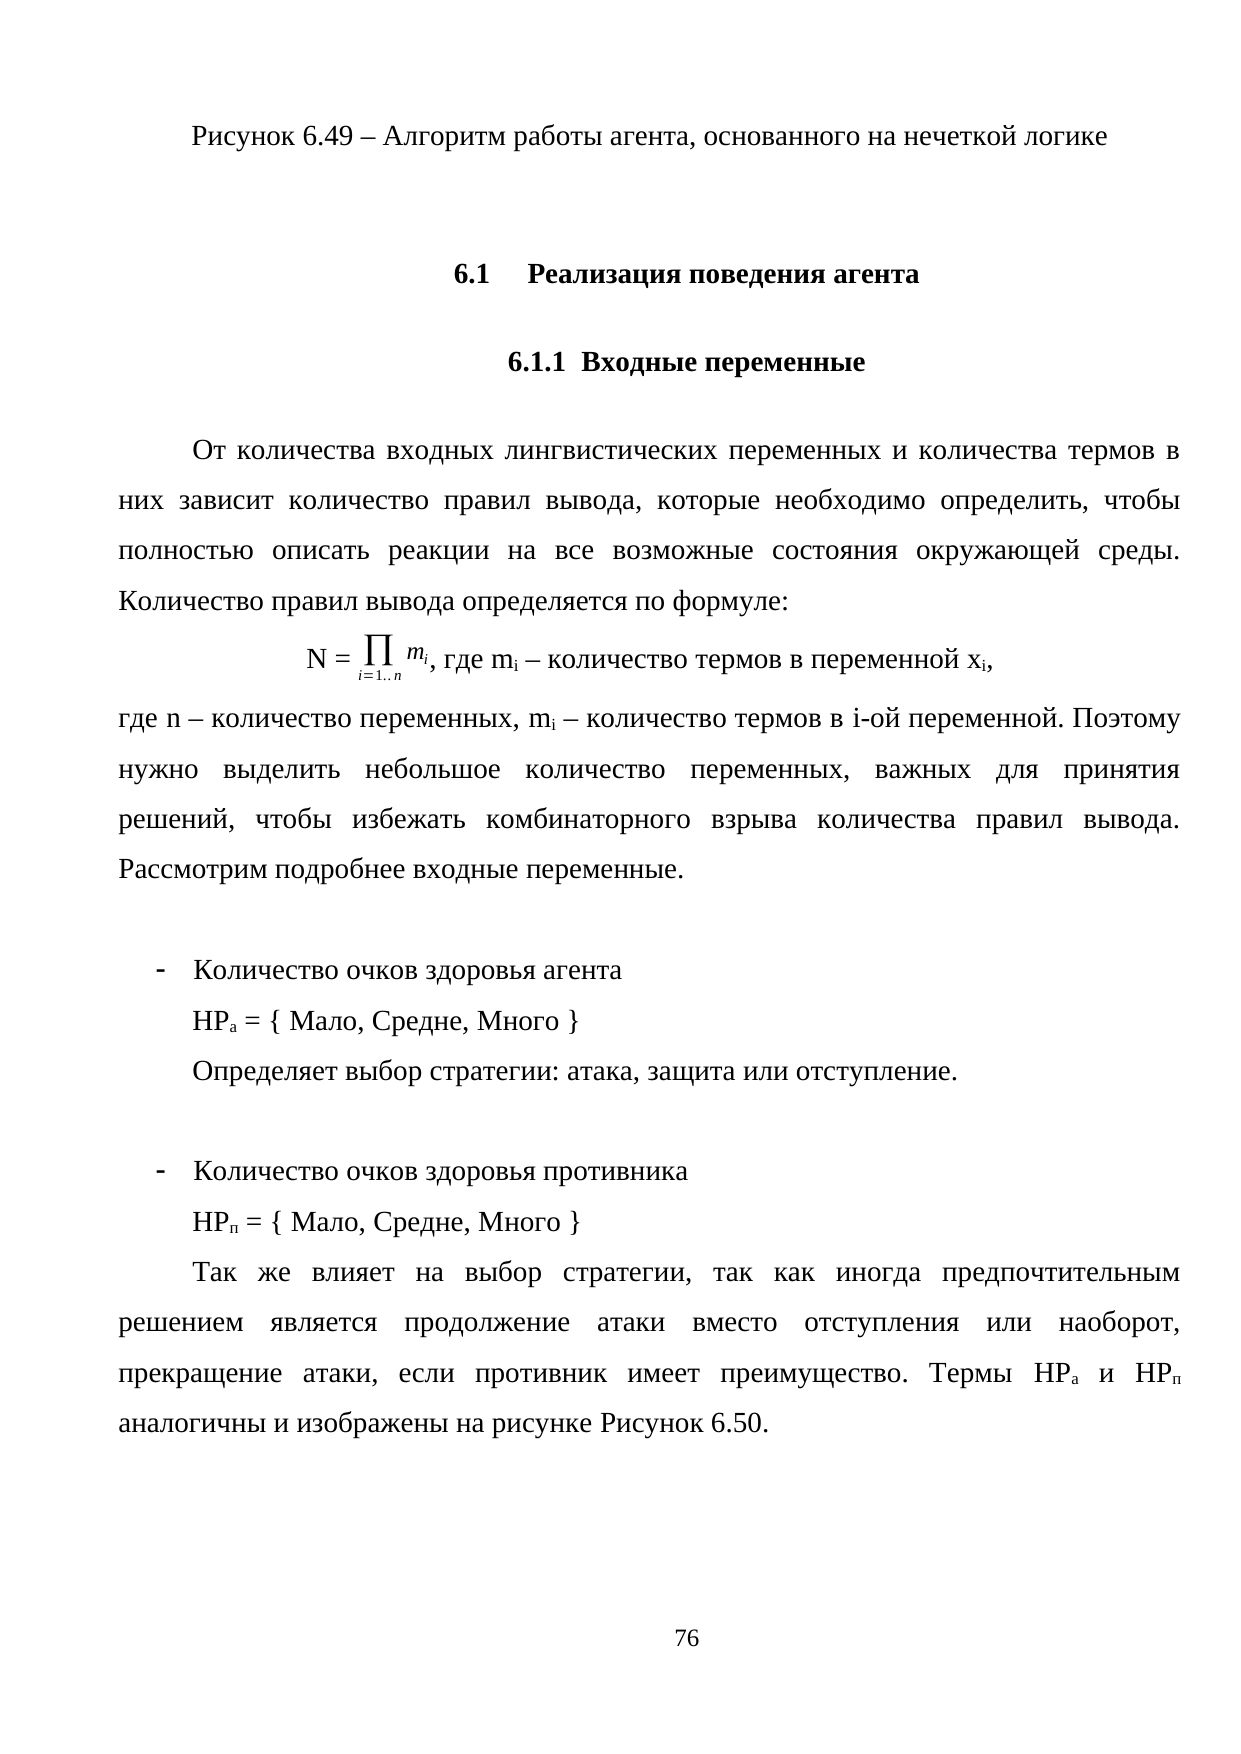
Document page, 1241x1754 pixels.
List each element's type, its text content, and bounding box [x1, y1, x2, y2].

subtitle Реализация поведения агента [118, 256, 1181, 290]
subtitle Количество очков здоровья противника [156, 1153, 1181, 1187]
text Определяет выбор стратегии: атака, защита или отступление. [118, 1053, 1181, 1086]
subtitle Количество очков здоровья агента [156, 952, 1181, 986]
subtitle Входные переменные [118, 344, 1181, 378]
text HPп = { Мало, Средне, Много } [118, 1204, 1181, 1237]
text N = , где mi – количество термов в переменной xi, [118, 633, 1181, 684]
text где n – количество переменных, mi – количество термов в i-ой переменной. Поэтому нужно выделить небольшое количество переменных, важных для принятия решений, чтобы избежать комбинаторного взрыва количества правил вывода. Рассмотрим подробнее входные переменные. [118, 701, 1181, 885]
text HPа = { Мало, Средне, Много } [118, 1003, 1181, 1036]
text От количества входных лингвистических переменных и количества термов в них зависит количество правил вывода, которые необходимо определить, чтобы полностью описать реакции на все возможные состояния окружающей среды. Количество правил вывода определяется по формуле: [118, 432, 1181, 616]
